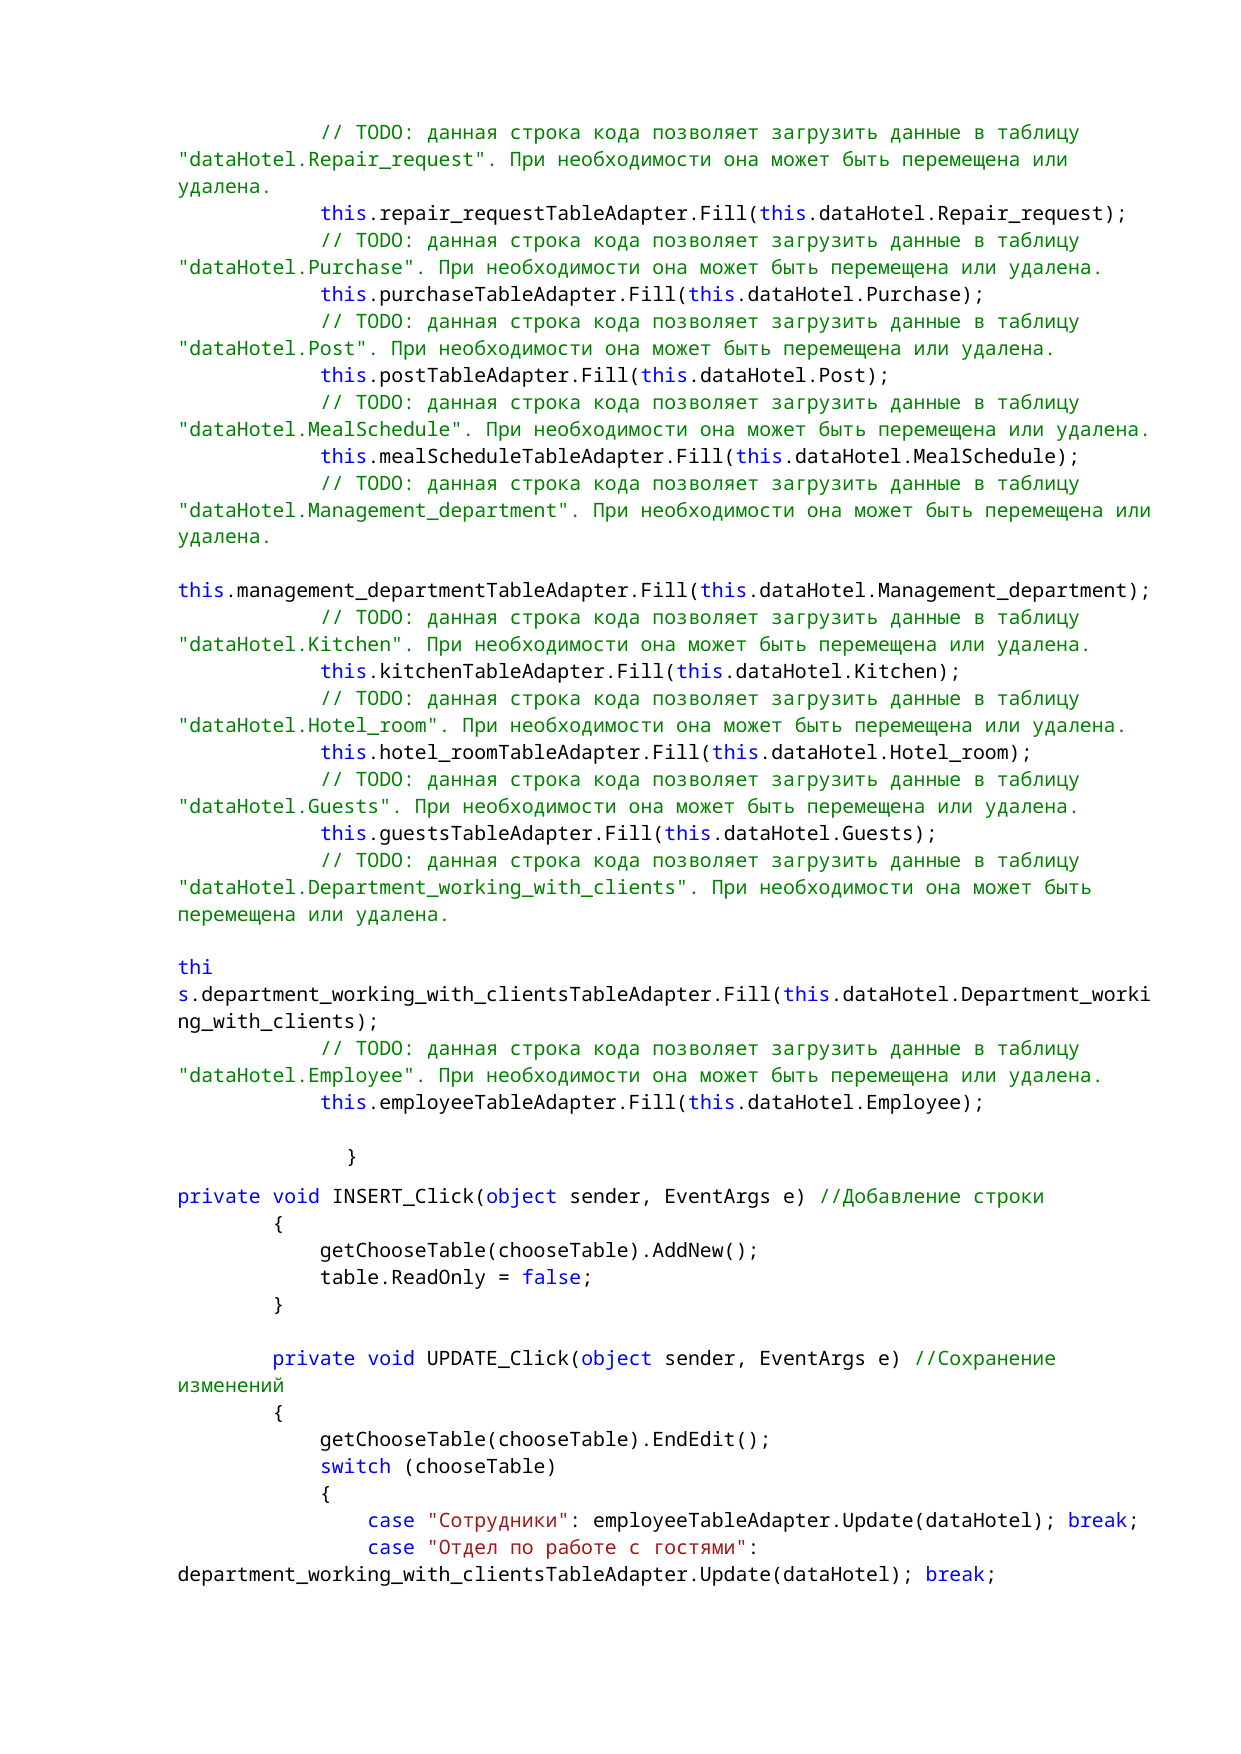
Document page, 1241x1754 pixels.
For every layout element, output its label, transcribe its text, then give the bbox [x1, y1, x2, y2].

text // TODO: данная строка кода позволяет загрузить данные в таблицу "dataHotel.MealSchedule". При необходимости она может быть перемещена или удалена. [177, 388, 1152, 442]
text // TODO: данная строка кода позволяет загрузить данные в таблицу "dataHotel.Kitchen". При необходимости она может быть перемещена или удалена. [177, 603, 1152, 657]
text // TODO: данная строка кода позволяет загрузить данные в таблицу "dataHotel.Employee". При необходимости она может быть перемещена или удалена. [177, 1034, 1152, 1088]
text // TODO: данная строка кода позволяет загрузить данные в таблицу "dataHotel.Hotel_room". При необходимости она может быть перемещена или удалена. [177, 684, 1152, 738]
text table.ReadOnly = false; [177, 1263, 1152, 1290]
text this.guestsTableAdapter.Fill(this.dataHotel.Guests); [177, 819, 1152, 846]
text { [177, 1479, 1152, 1506]
text } [177, 1142, 1152, 1169]
text this.repair_requestTableAdapter.Fill(this.dataHotel.Repair_request); [177, 199, 1152, 226]
text this.employeeTableAdapter.Fill(this.dataHotel.Employee); [177, 1088, 1152, 1115]
text this.department_working_with_clientsTableAdapter.Fill(this.dataHotel.Department_working_with_clients); [177, 927, 1152, 1034]
text switch (chooseTable) [177, 1452, 1152, 1479]
text // TODO: данная строка кода позволяет загрузить данные в таблицу "dataHotel.Department_working_with_clients". При необходимости она может быть перемещена или удалена. [177, 846, 1152, 927]
text // TODO: данная строка кода позволяет загрузить данные в таблицу "dataHotel.Management_department". При необходимости она может быть перемещена или удалена. [177, 469, 1152, 550]
text // TODO: данная строка кода позволяет загрузить данные в таблицу "dataHotel.Purchase". При необходимости она может быть перемещена или удалена. [177, 226, 1152, 280]
text this.kitchenTableAdapter.Fill(this.dataHotel.Kitchen); [177, 657, 1152, 684]
text { [177, 1398, 1152, 1425]
text private void UPDATE_Click(object sender, EventArgs e) //Сохранение изменений [177, 1344, 1152, 1398]
text this.management_departmentTableAdapter.Fill(this.dataHotel.Management_department); [177, 550, 1152, 603]
text } [177, 1290, 1152, 1317]
text case "Сотрудники": employeeTableAdapter.Update(dataHotel); break; [177, 1506, 1152, 1533]
text this.purchaseTableAdapter.Fill(this.dataHotel.Purchase); [177, 280, 1152, 307]
text { [177, 1209, 1152, 1236]
text // TODO: данная строка кода позволяет загрузить данные в таблицу "dataHotel.Repair_request". При необходимости она может быть перемещена или удалена. [177, 118, 1152, 199]
text this.mealScheduleTableAdapter.Fill(this.dataHotel.MealSchedule); [177, 442, 1152, 469]
text getChooseTable(chooseTable).EndEdit(); [177, 1425, 1152, 1452]
text this.hotel_roomTableAdapter.Fill(this.dataHotel.Hotel_room); [177, 738, 1152, 765]
text private void INSERT_Click(object sender, EventArgs e) //Добавление строки [177, 1182, 1152, 1209]
text this.postTableAdapter.Fill(this.dataHotel.Post); [177, 361, 1152, 388]
text case "Отдел по работе с гостями": department_working_with_clientsTableAdapter.Update(dataHotel); break; [177, 1533, 1152, 1587]
text // TODO: данная строка кода позволяет загрузить данные в таблицу "dataHotel.Guests". При необходимости она может быть перемещена или удалена. [177, 765, 1152, 819]
text // TODO: данная строка кода позволяет загрузить данные в таблицу "dataHotel.Post". При необходимости она может быть перемещена или удалена. [177, 307, 1152, 361]
text getChooseTable(chooseTable).AddNew(); [177, 1236, 1152, 1263]
